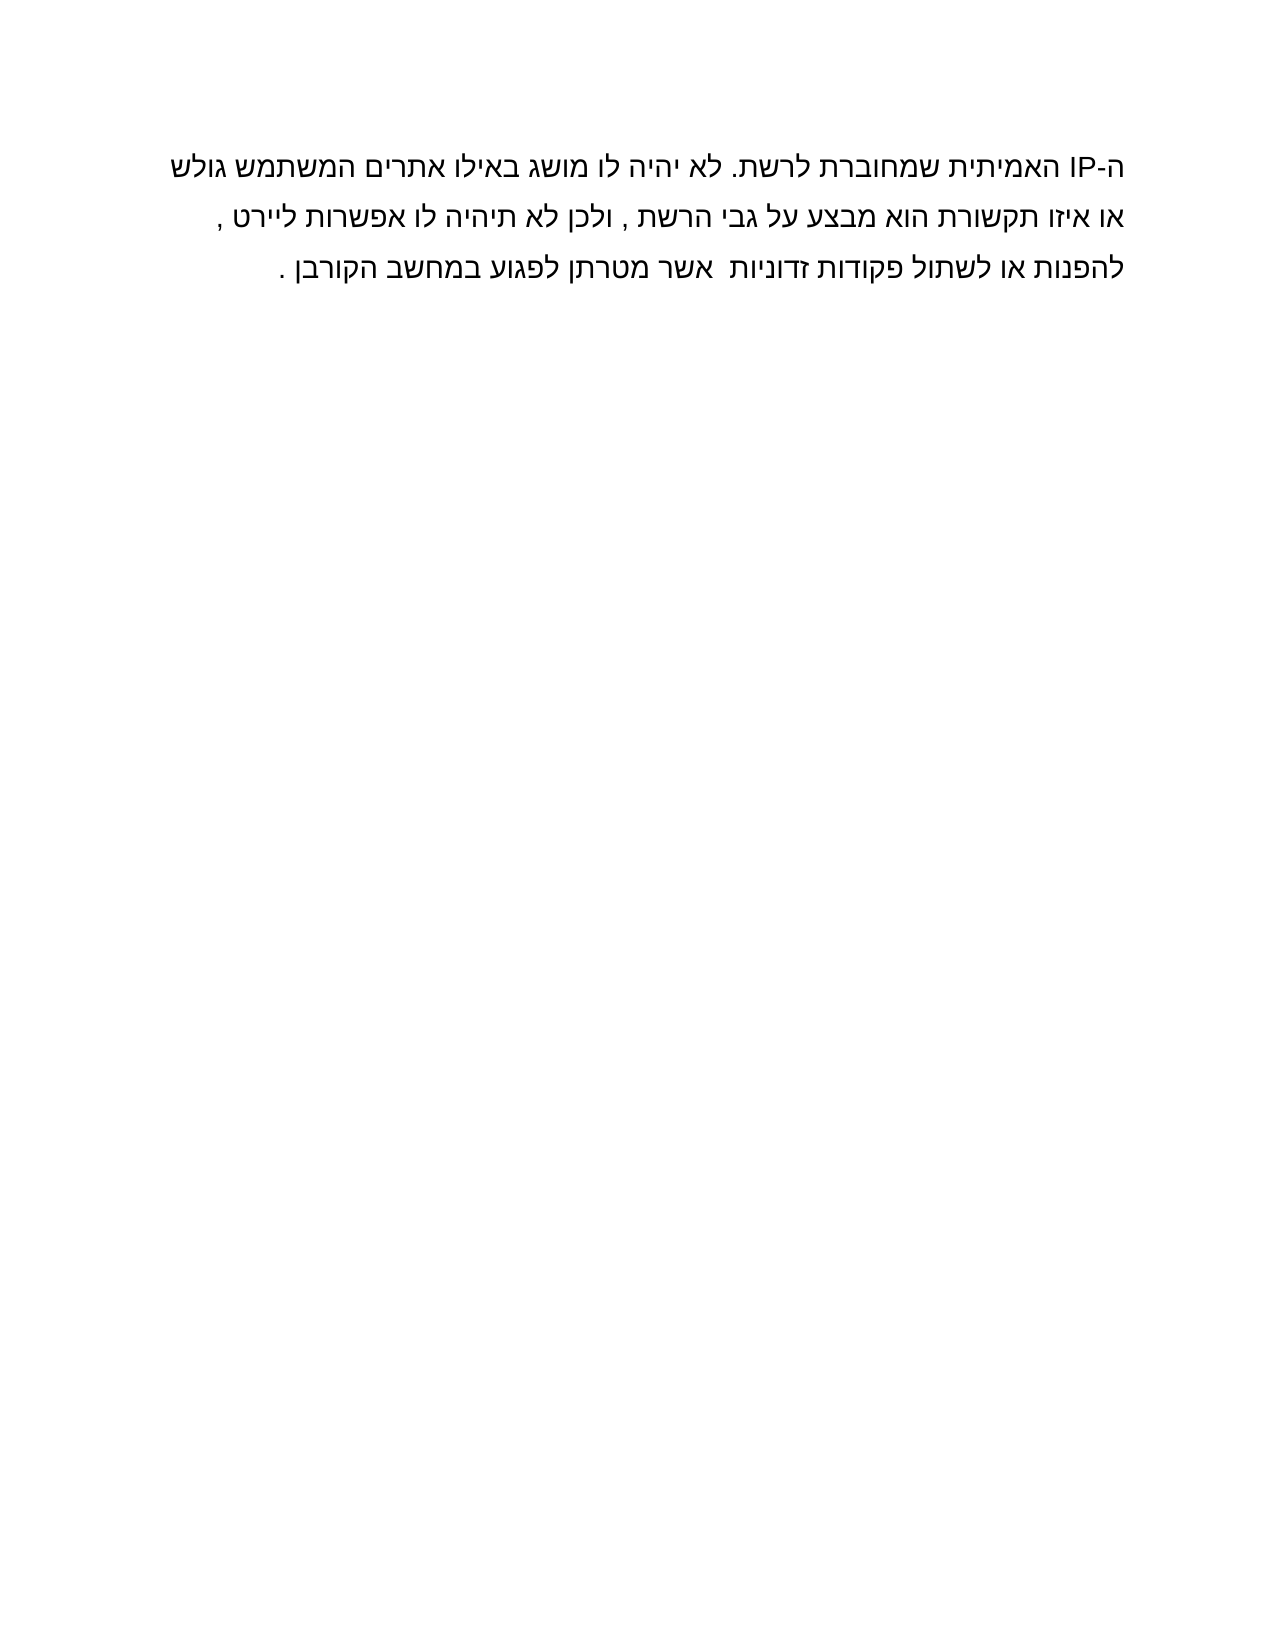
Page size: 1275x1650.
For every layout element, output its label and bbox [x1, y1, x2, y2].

text [150, 150, 1125, 284]
